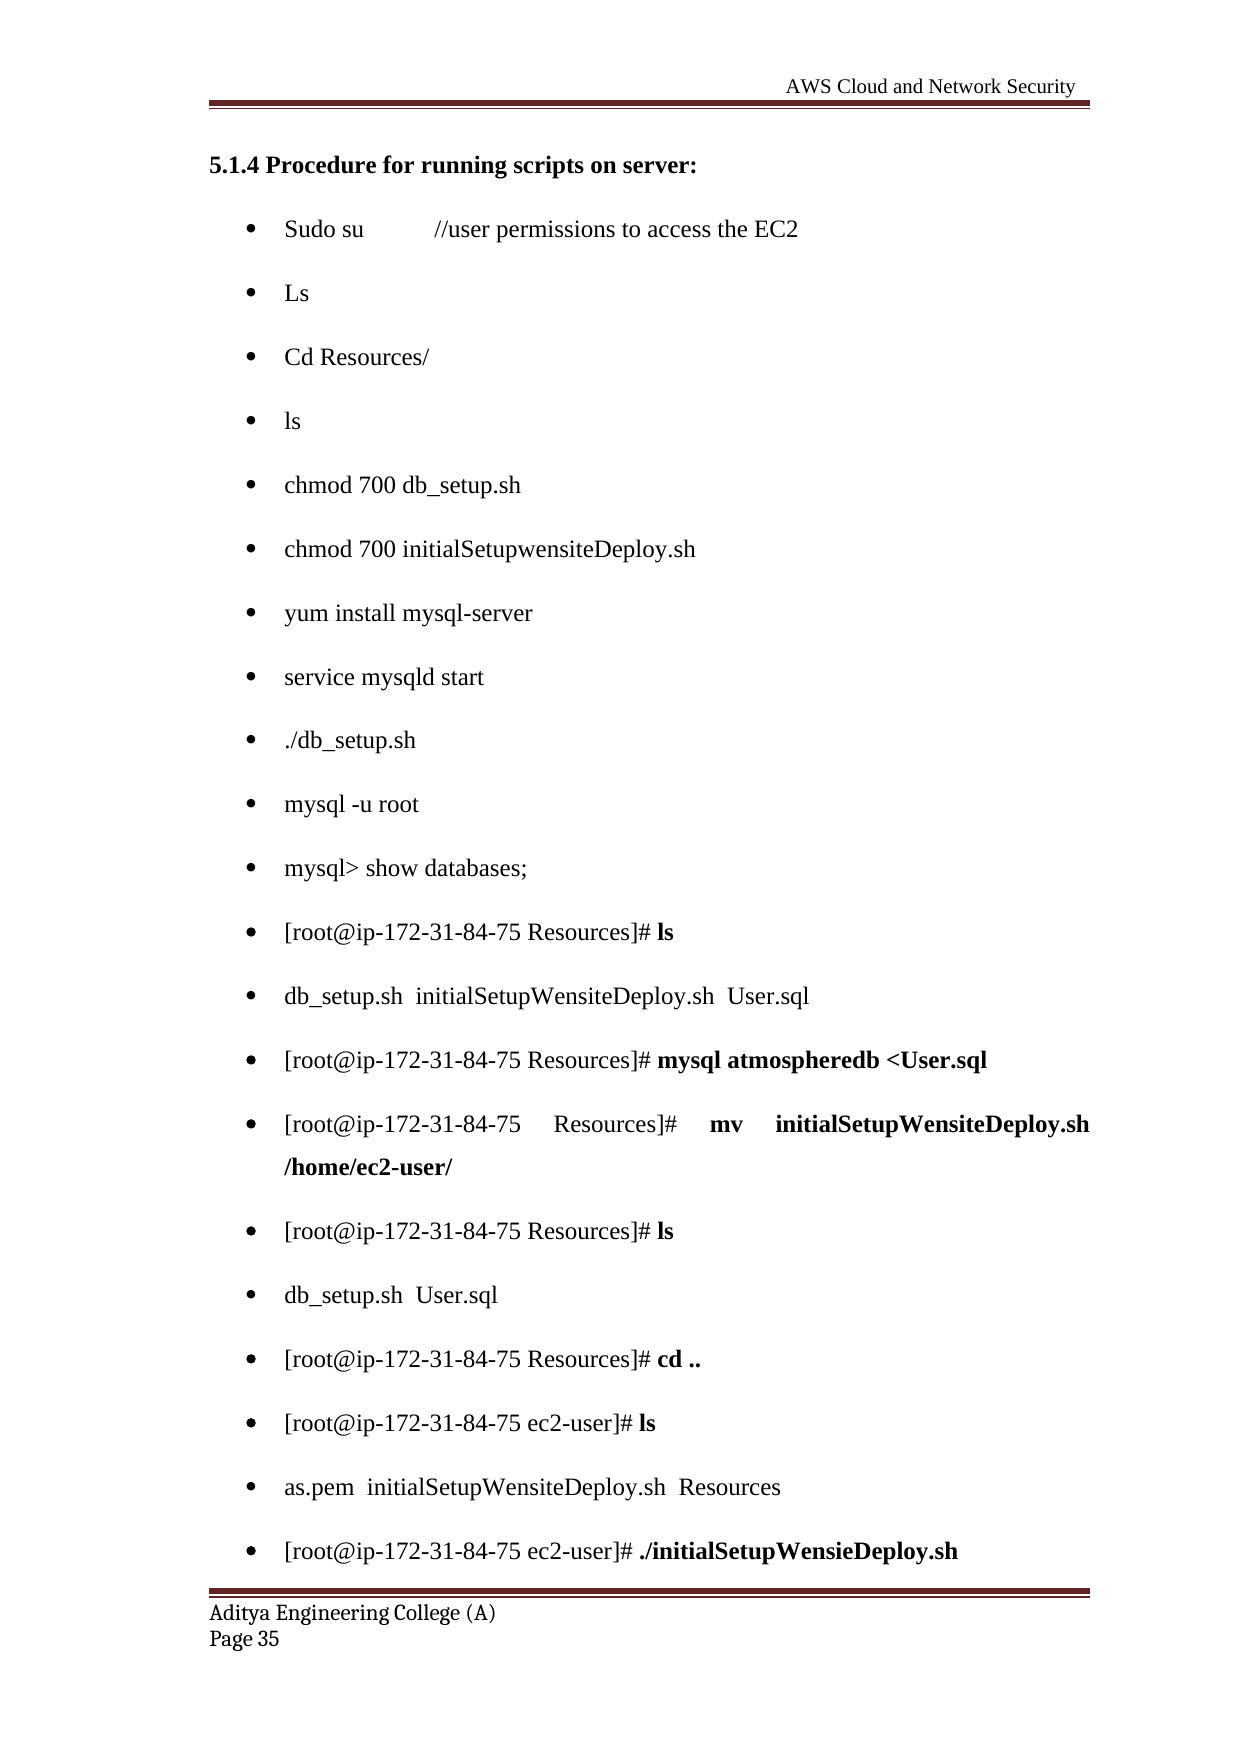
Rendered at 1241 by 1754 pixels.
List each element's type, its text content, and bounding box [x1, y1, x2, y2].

list [root@ip-172-31-84-75 Resources]# cd .. [247, 1344, 1090, 1373]
list service mysqld start [247, 662, 1090, 690]
list ls [247, 406, 1090, 434]
list [root@ip-172-31-84-75 Resources]# mysql atmospheredb <User.sql [247, 1045, 1090, 1074]
list mysql> show databases; [247, 853, 1090, 882]
list Ls [247, 278, 1090, 307]
list chmod 700 initialSetupwensiteDeploy.sh [247, 534, 1090, 562]
list Cd Resources/ [247, 342, 1090, 371]
list chmod 700 db_setup.sh [247, 470, 1090, 498]
list [root@ip-172-31-84-75 Resources]# ls [247, 917, 1090, 946]
list as.pem initialSetupWensiteDeploy.sh Resources [247, 1472, 1090, 1501]
list db_setup.sh User.sql [247, 1280, 1090, 1309]
list [root@ip-172-31-84-75 ec2-user]# ls [247, 1408, 1090, 1437]
list [root@ip-172-31-84-75 Resources]# mv initialSetupWensiteDeploy.sh /home/ec2-user/ [247, 1109, 1090, 1181]
list db_setup.sh initialSetupWensiteDeploy.sh User.sql [247, 981, 1090, 1010]
text 5.1.4 Procedure for running scripts on server: [209, 150, 1090, 179]
list ./db_setup.sh [247, 726, 1090, 754]
list [root@ip-172-31-84-75 ec2-user]# ./initialSetupWensieDeploy.sh [247, 1536, 1090, 1565]
list mysql -u root [247, 789, 1090, 818]
list Sudo su //user permissions to access the EC2 [247, 214, 1090, 243]
list [root@ip-172-31-84-75 Resources]# ls [247, 1216, 1090, 1245]
list yum install mysql-server [247, 598, 1090, 626]
